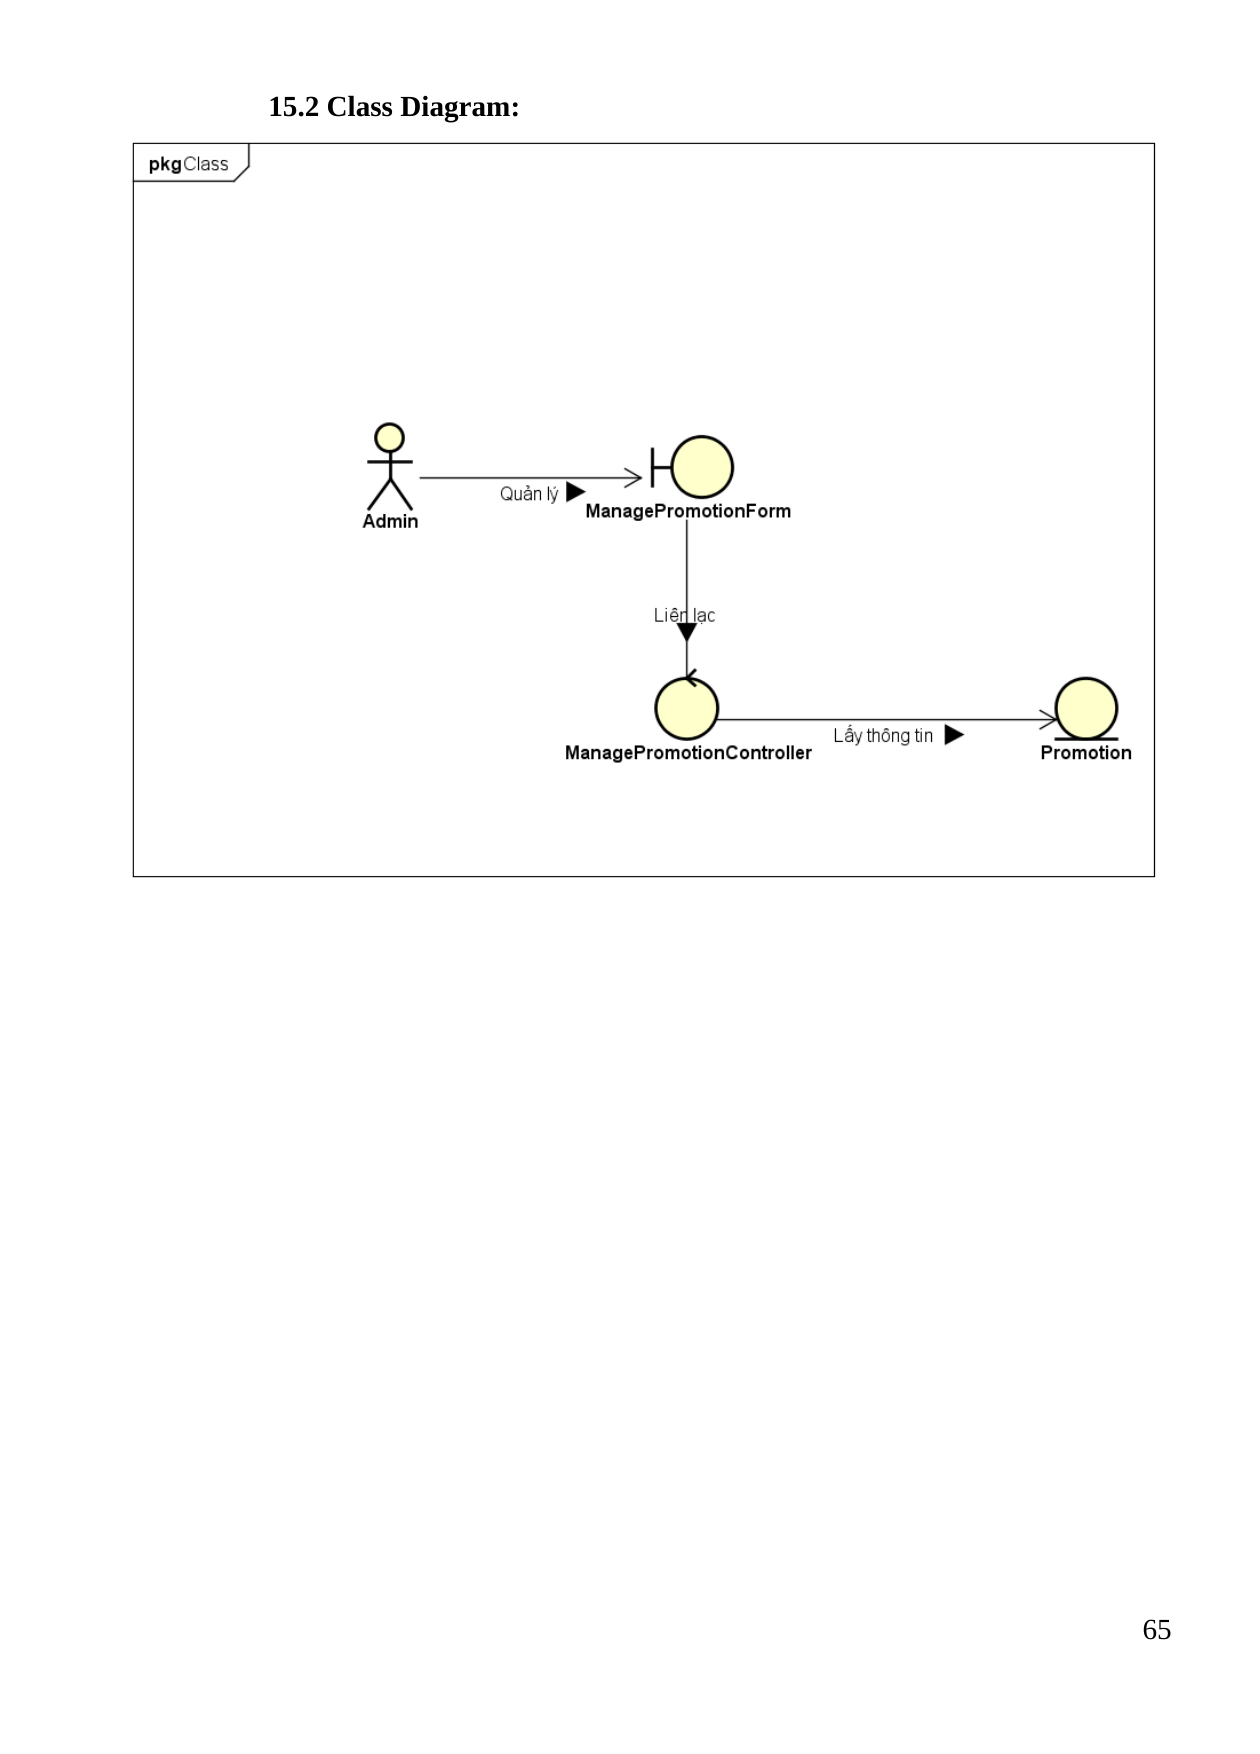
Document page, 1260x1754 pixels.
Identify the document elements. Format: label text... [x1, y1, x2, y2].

subtitle 15.2 Class Diagram: [118, 89, 1171, 122]
picture [118, 128, 1170, 891]
